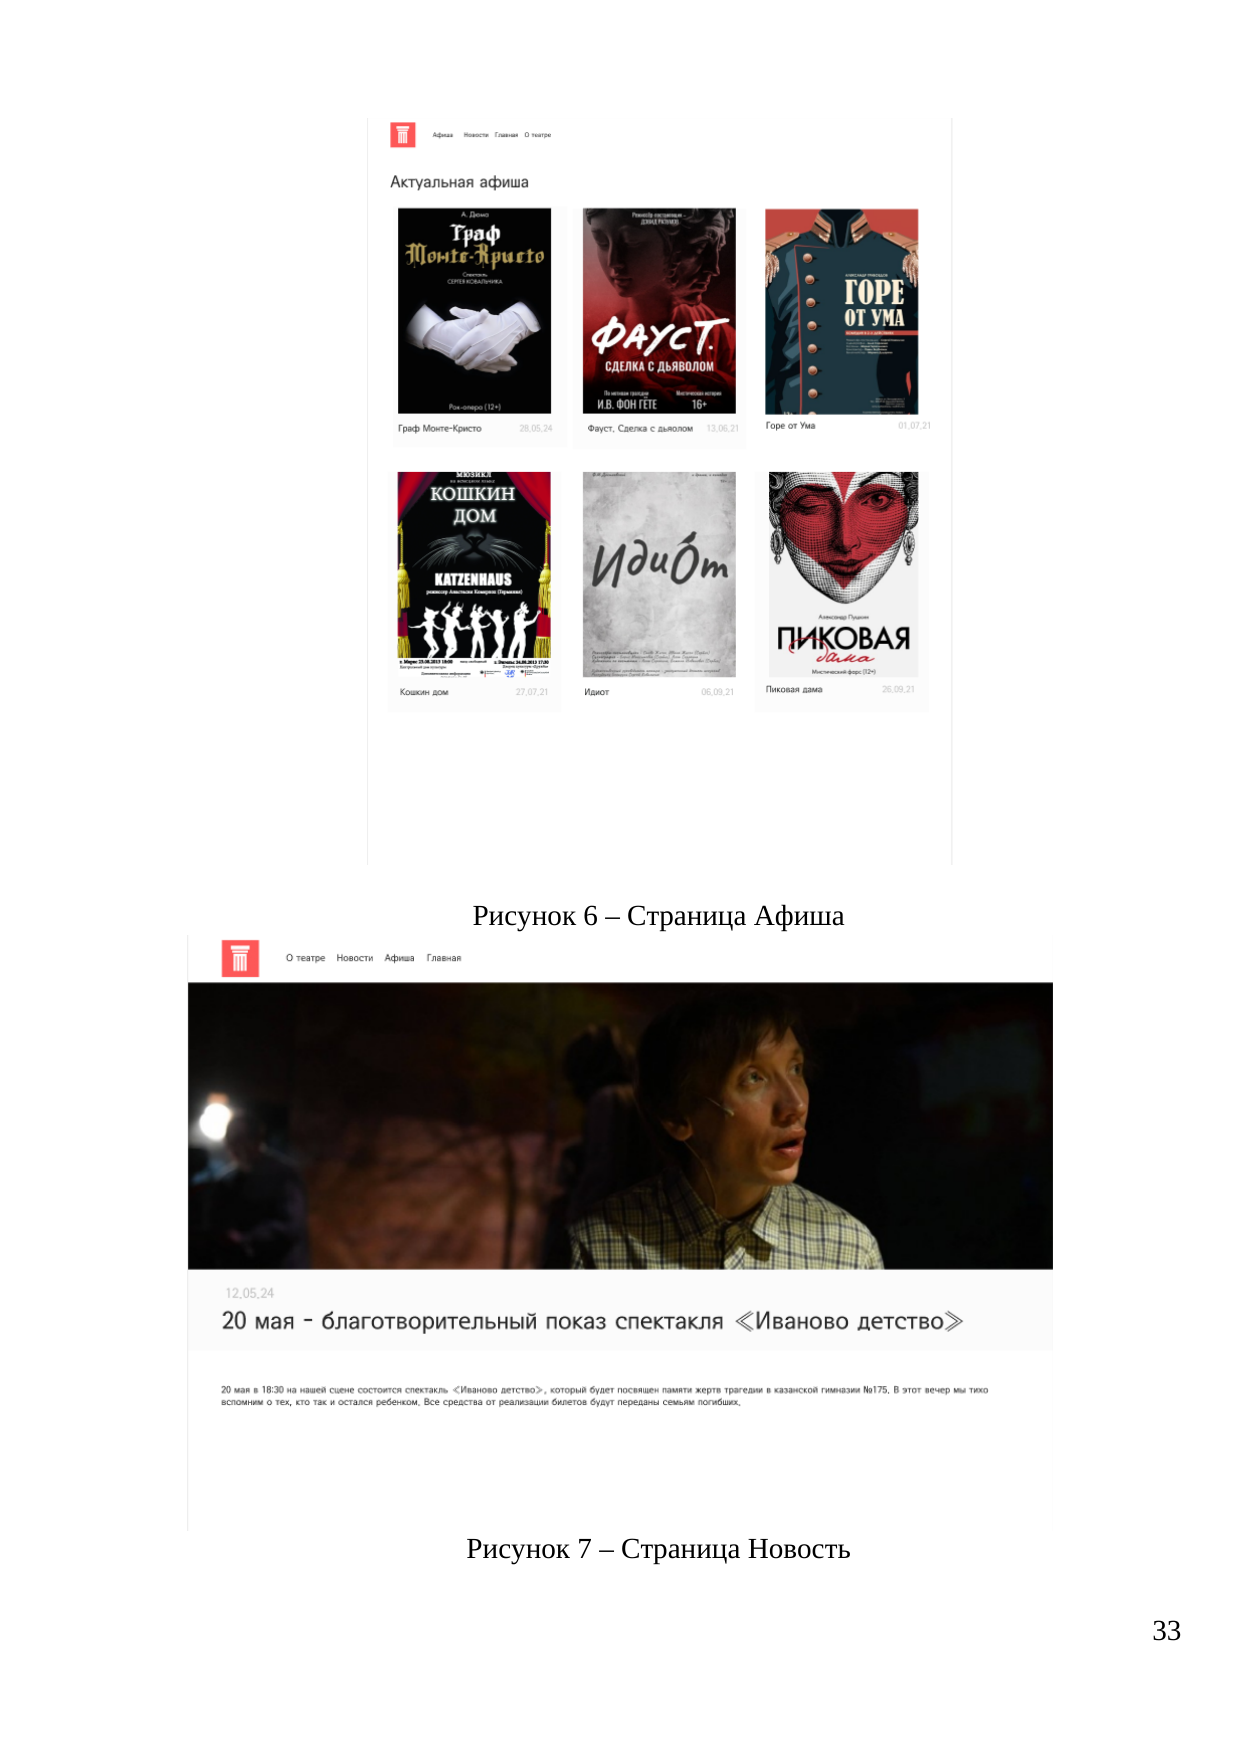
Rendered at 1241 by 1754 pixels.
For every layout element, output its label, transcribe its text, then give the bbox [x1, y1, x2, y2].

picture [367, 118, 953, 865]
picture [187, 935, 1053, 1531]
text Рисунок 6 – Страница Афиша [136, 898, 1181, 932]
